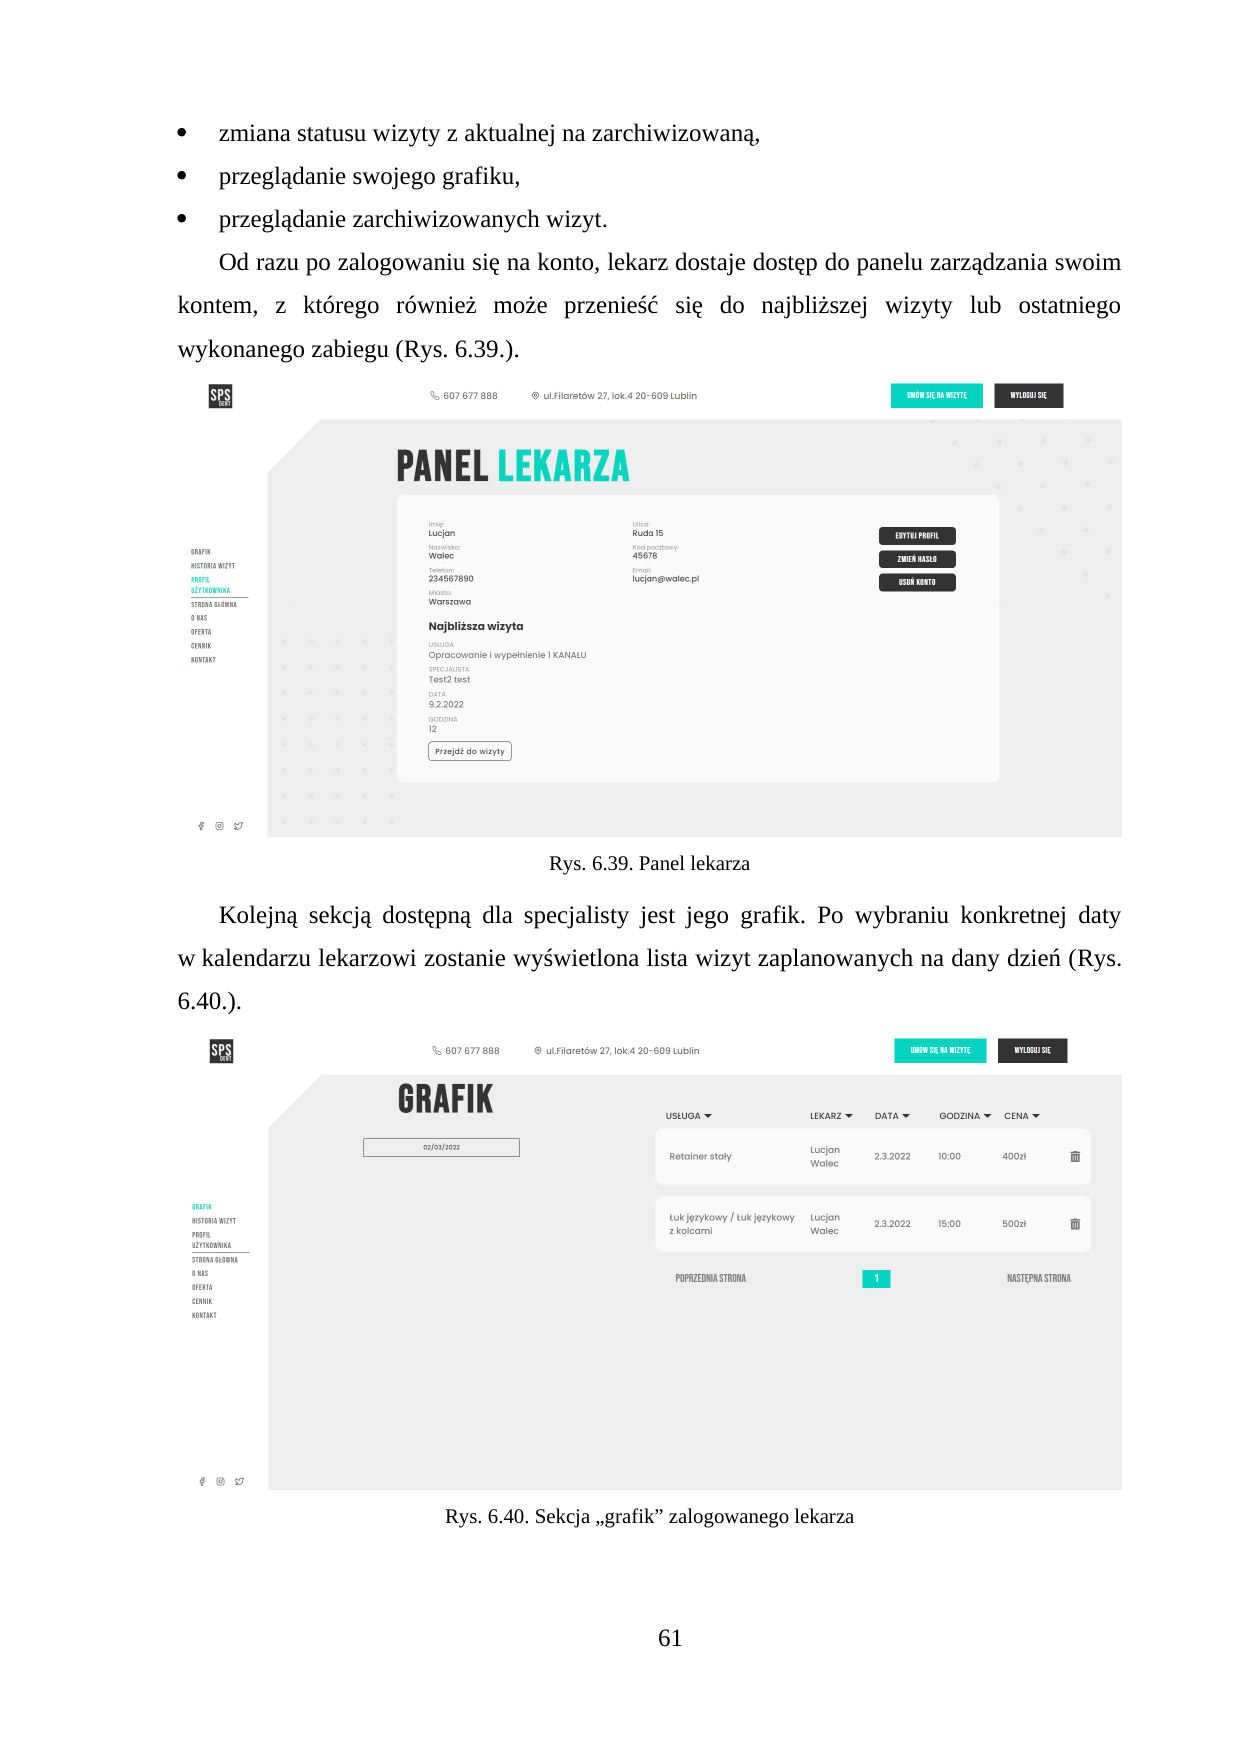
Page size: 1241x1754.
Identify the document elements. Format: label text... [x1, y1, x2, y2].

picture [177, 1029, 1123, 1490]
list przeglądanie swojego grafiku, [177, 161, 1122, 190]
picture [177, 376, 1123, 837]
list przeglądanie zarchiwizowanych wizyt. [177, 204, 1122, 233]
list zmiana statusu wizyty z aktualnej na zarchiwizowaną, [177, 118, 1122, 147]
